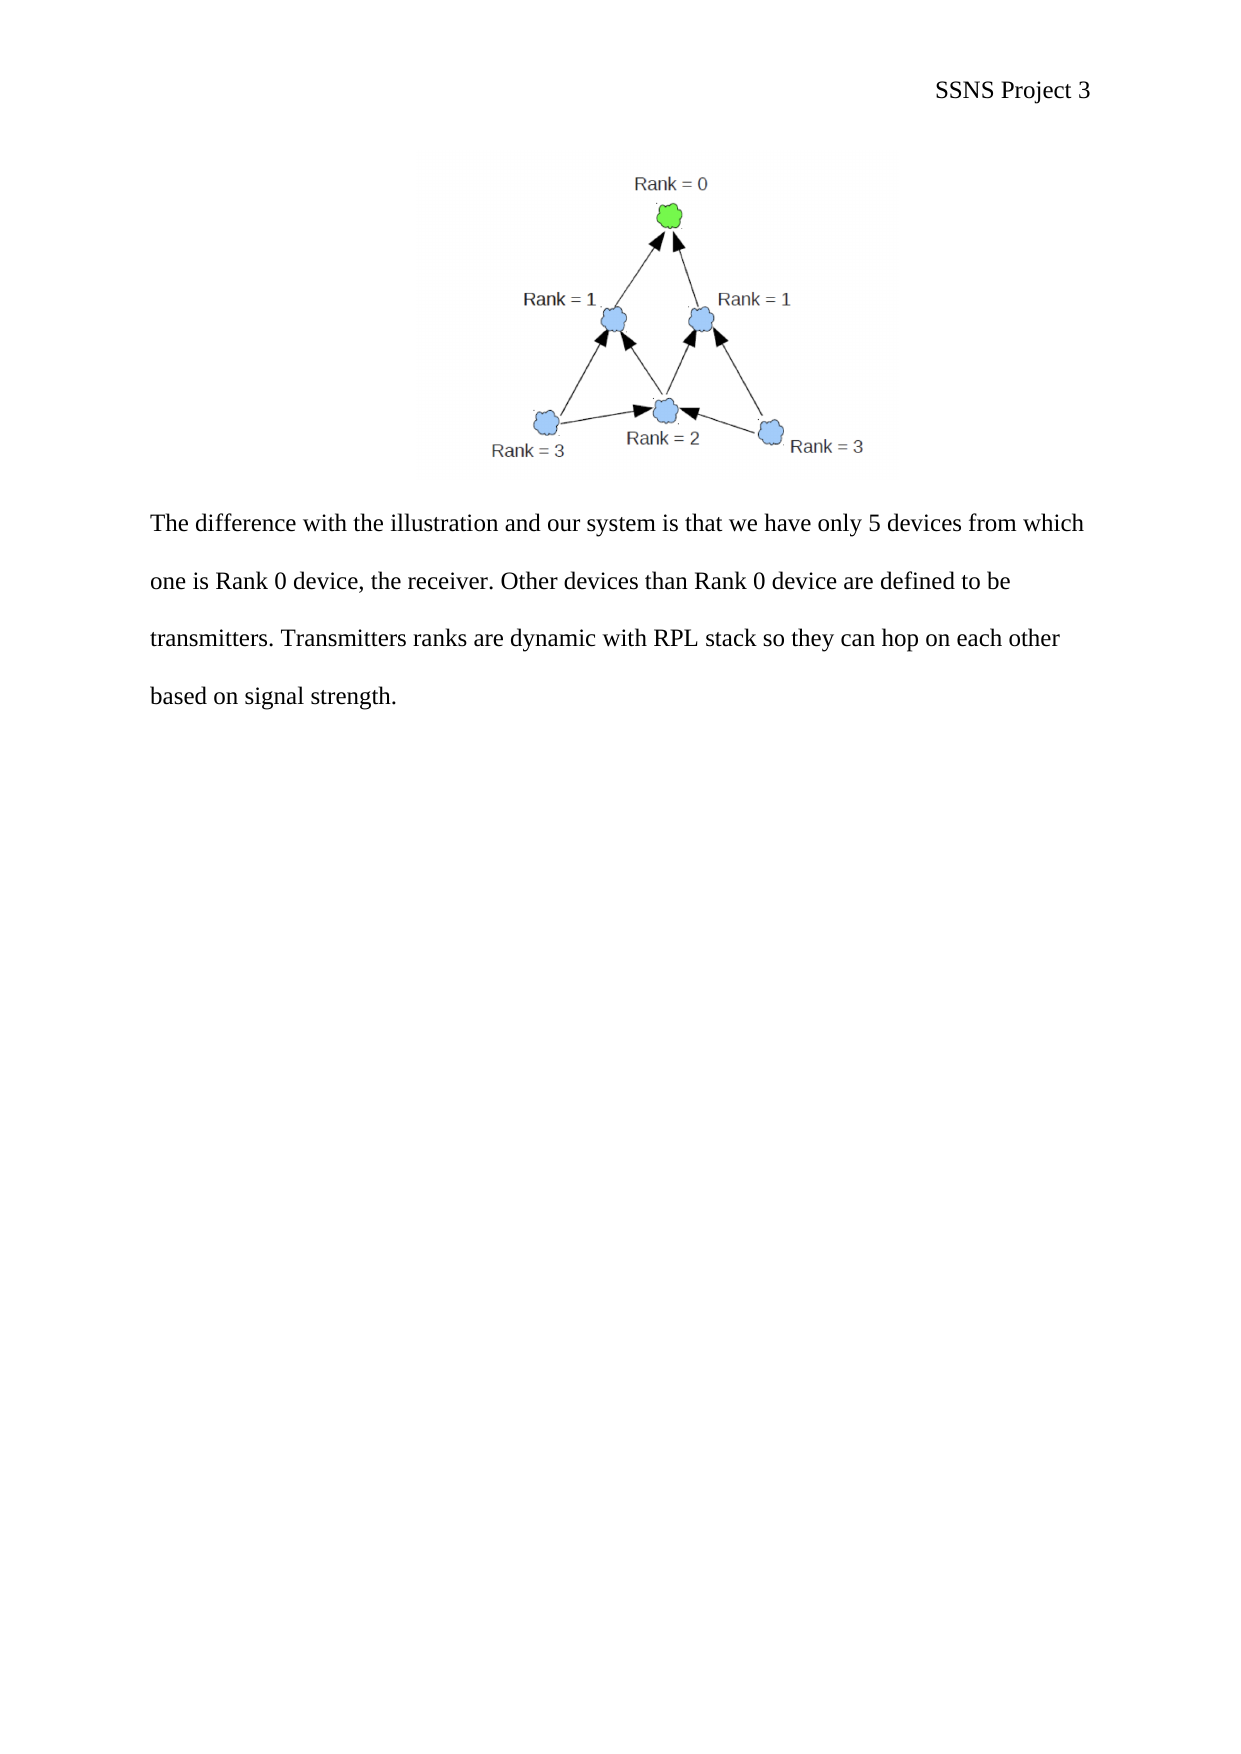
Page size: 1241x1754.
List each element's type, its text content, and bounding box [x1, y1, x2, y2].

picture [415, 150, 900, 480]
text The difference with the illustration and our system is that we have only 5 devices from which one is Rank 0 device, the receiver. Other devices than Rank 0 device are defined to be transmitters. Transmitters ranks are dynamic with RPL stack so they can hop on each other based on signal strength. [150, 508, 1090, 710]
